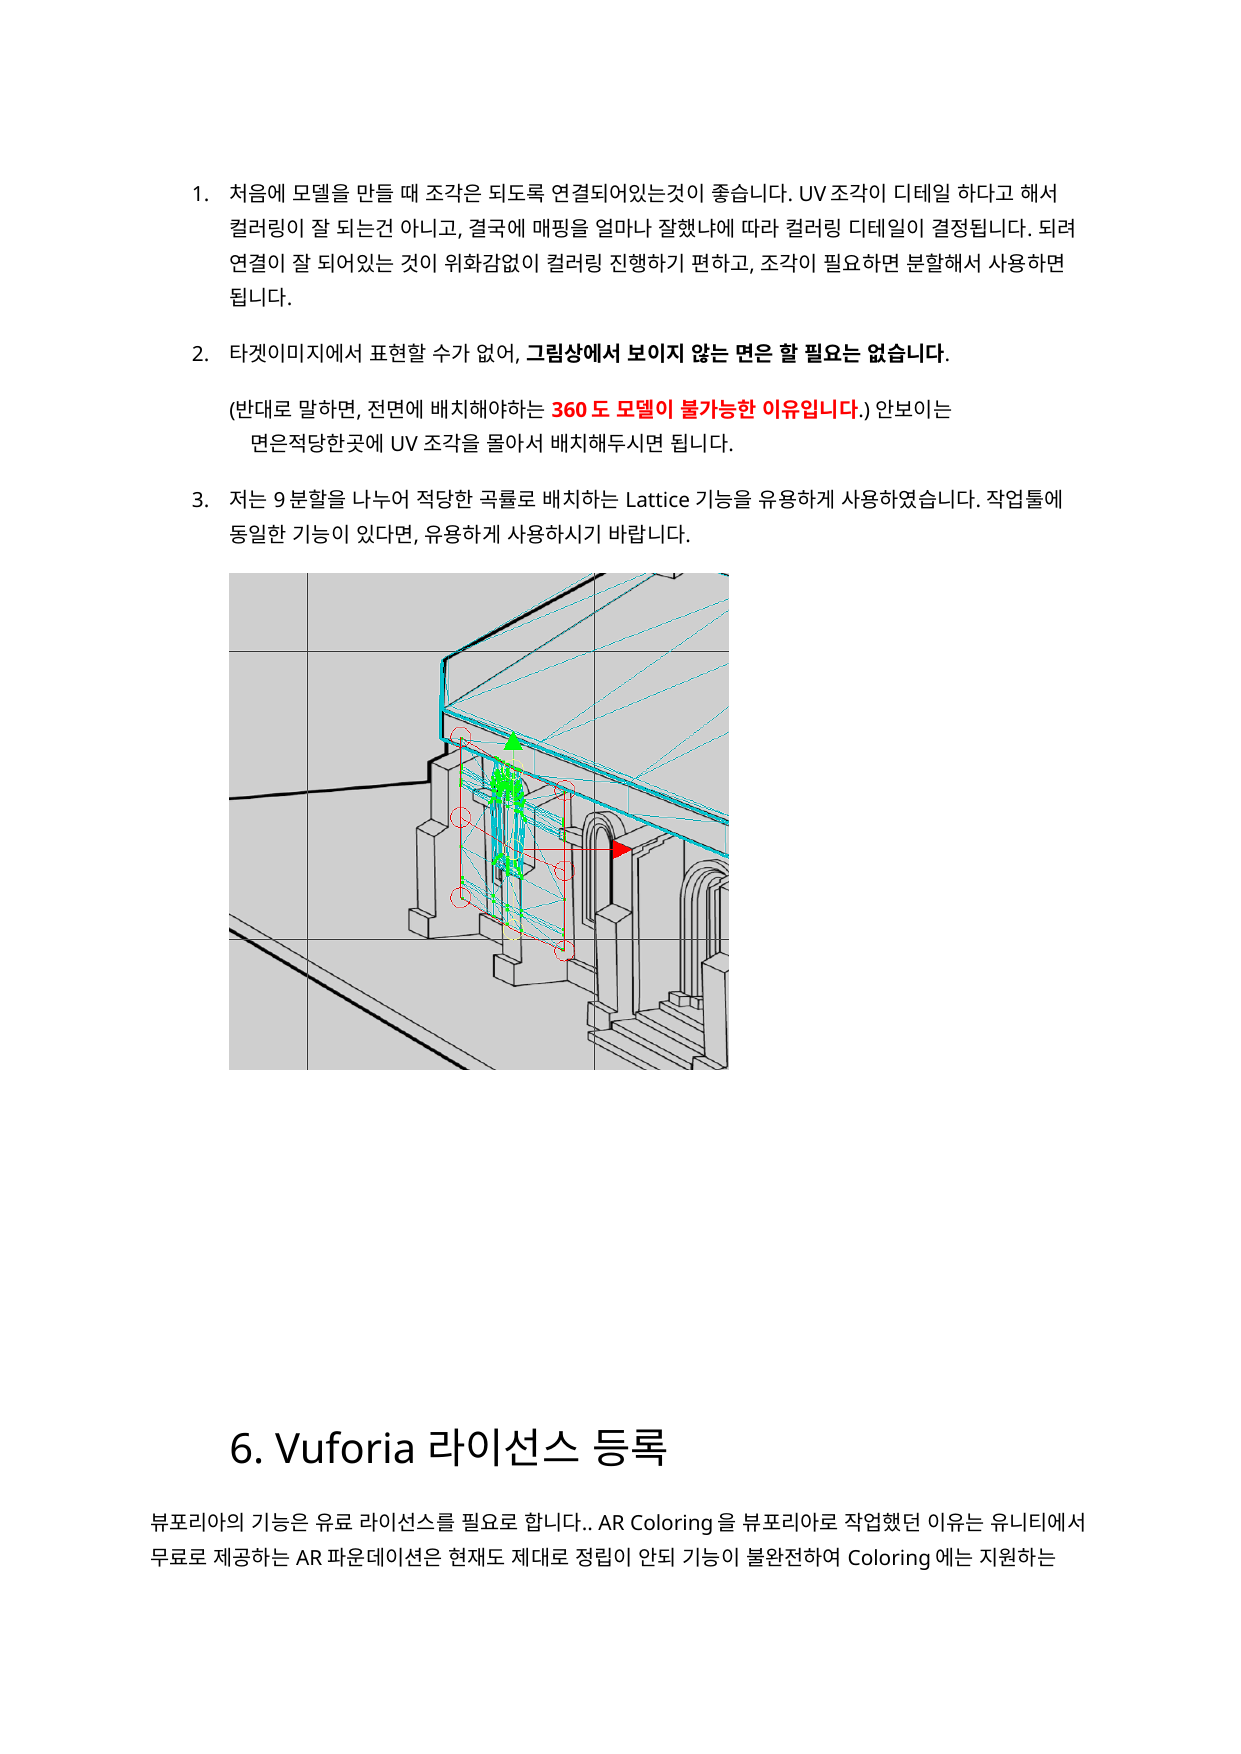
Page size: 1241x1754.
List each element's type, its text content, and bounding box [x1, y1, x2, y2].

list 처음에 모델을 만들 때 조각은 되도록 연결되어있는것이 좋습니다. UV조각이 디테일 하다고 해서 컬러링이 잘 되는건 아니고, 결국에 매핑을 얼마나 잘했냐에 따라 컬러링 디테일이 결정됩니다. 되려 연결이 잘 되어있는 것이 위화감없이 컬러링 진행하기 편하고, 조각이 필요하면 분할해서 사용하면 됩니다. [192, 177, 1090, 312]
list (반대로 말하면, 전면에 배치해야하는 360도 모델이 불가능한 이유입니다.) 안보이는 면은적당한곳에 UV 조각을 몰아서 배치해두시면 됩니다. [229, 393, 1090, 458]
list 타겟이미지에서 표현할 수가 없어, 그림상에서 보이지 않는 면은 할 필요는 없습니다. [192, 337, 1090, 367]
text 6. Vuforia 라이선스 등록 [229, 1416, 1090, 1476]
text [150, 1506, 1090, 1571]
list 저는 9분할을 나누어 적당한 곡률로 배치하는 Lattice 기능을 유용하게 사용하였습니다. 작업툴에 동일한 기능이 있다면, 유용하게 사용하시기 바랍니다. [192, 483, 1090, 548]
picture [229, 573, 729, 1070]
